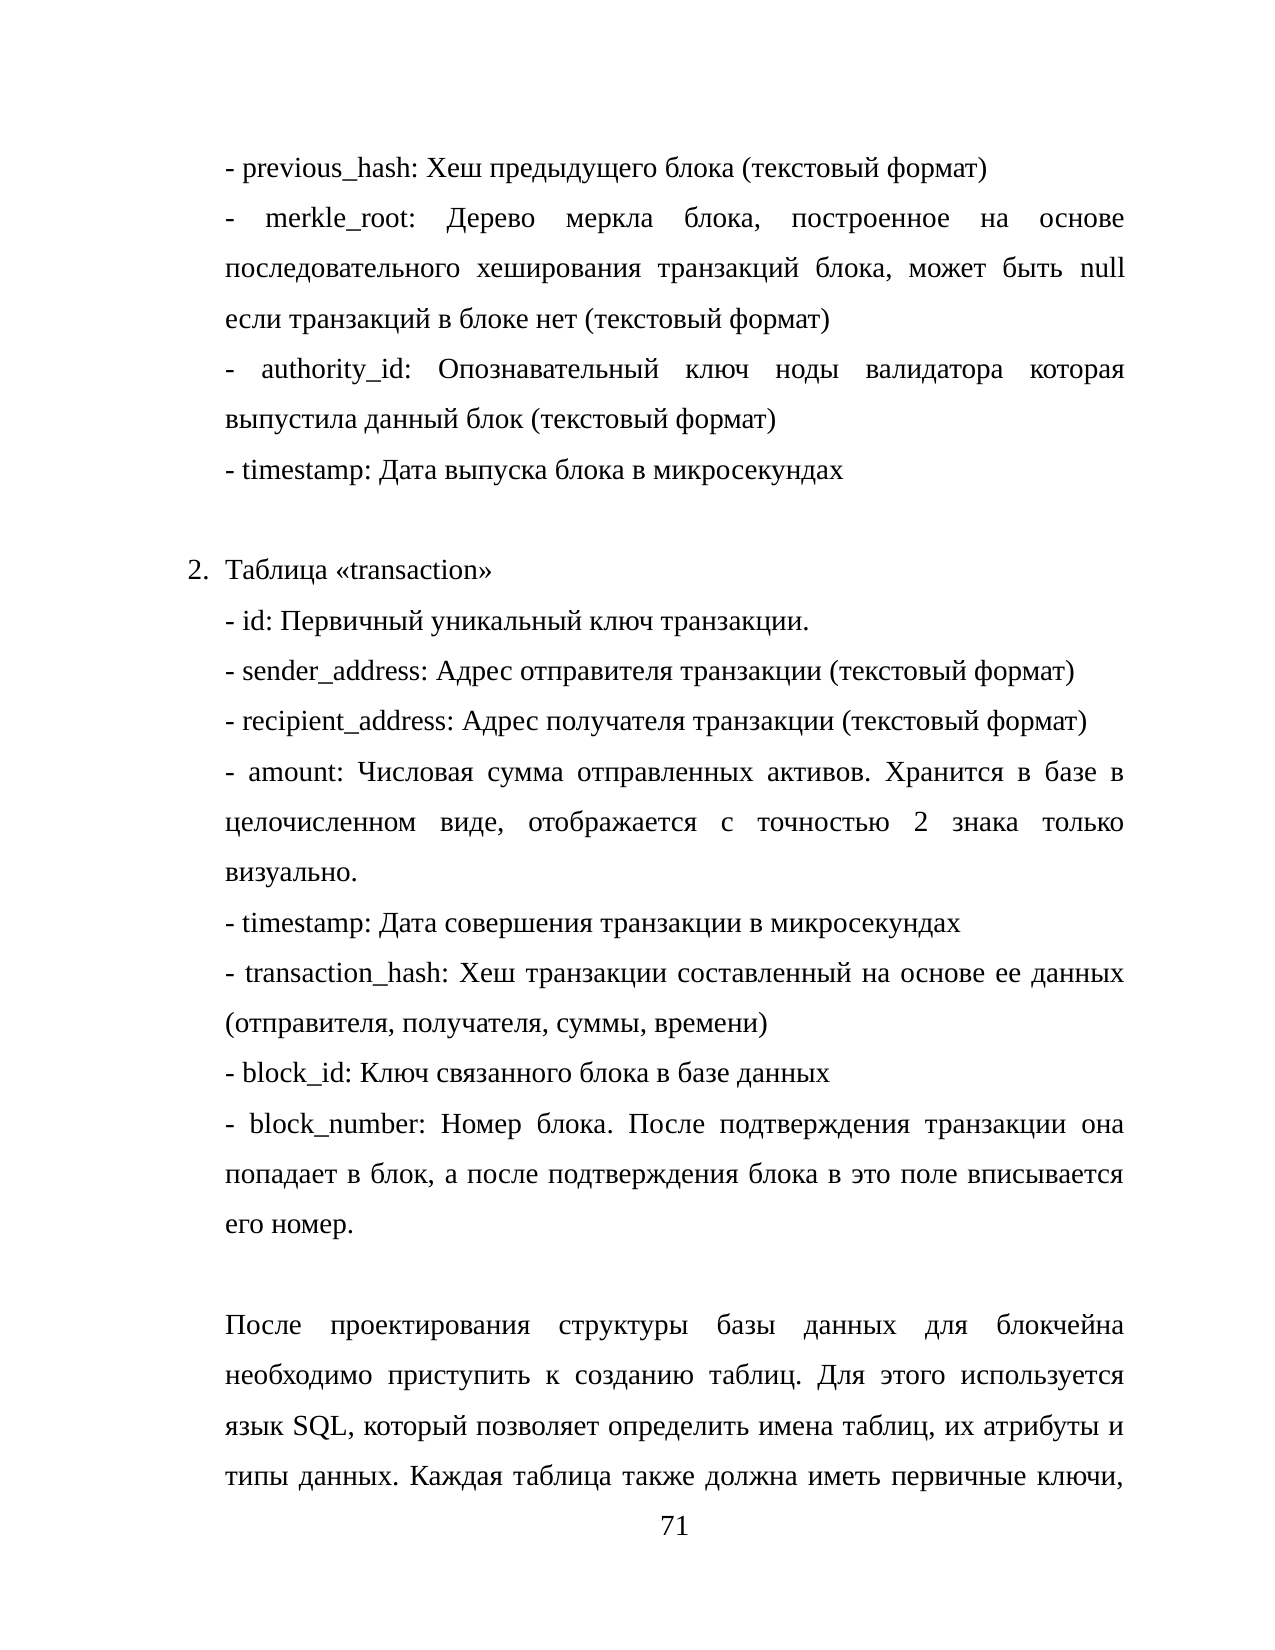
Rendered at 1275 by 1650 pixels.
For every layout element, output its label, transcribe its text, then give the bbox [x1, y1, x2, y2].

list - timestamp: Дата совершения транзакции в микросекундах [225, 905, 1125, 938]
list - merkle_root: Дерево меркла блока, построенное на основе последовательного хеширования транзакций блока, может быть null если транзакций в блоке нет (текстовый формат) [225, 200, 1125, 334]
list - block_number: Номер блока. После подтверждения транзакции она попадает в блок, а после подтверждения блока в это поле вписывается его номер. [225, 1106, 1125, 1240]
list - recipient_address: Адрес получателя транзакции (текстовый формат) [225, 703, 1125, 737]
list - previous_hash: Хеш предыдущего блока (текстовый формат) [225, 150, 1125, 183]
list - authority_id: Опознавательный ключ ноды валидатора которая выпустила данный блок (текстовый формат) [225, 351, 1125, 435]
list - block_id: Ключ связанного блока в базе данных [225, 1056, 1125, 1089]
list - timestamp: Дата выпуска блока в микросекундах [225, 452, 1125, 485]
list - transaction_hash: Хеш транзакции составленный на основе ее данных (отправителя, получателя, суммы, времени) [225, 955, 1125, 1039]
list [225, 1307, 1125, 1492]
list - id: Первичный уникальный ключ транзакции. [225, 603, 1125, 636]
list Таблица «transaction» [187, 552, 1125, 586]
list - sender_address: Адрес отправителя транзакции (текстовый формат) [225, 653, 1125, 687]
list - amount: Числовая сумма отправленных активов. Хранится в базе в целочисленном виде, отображается с точностью 2 знака только визуально. [225, 754, 1125, 888]
